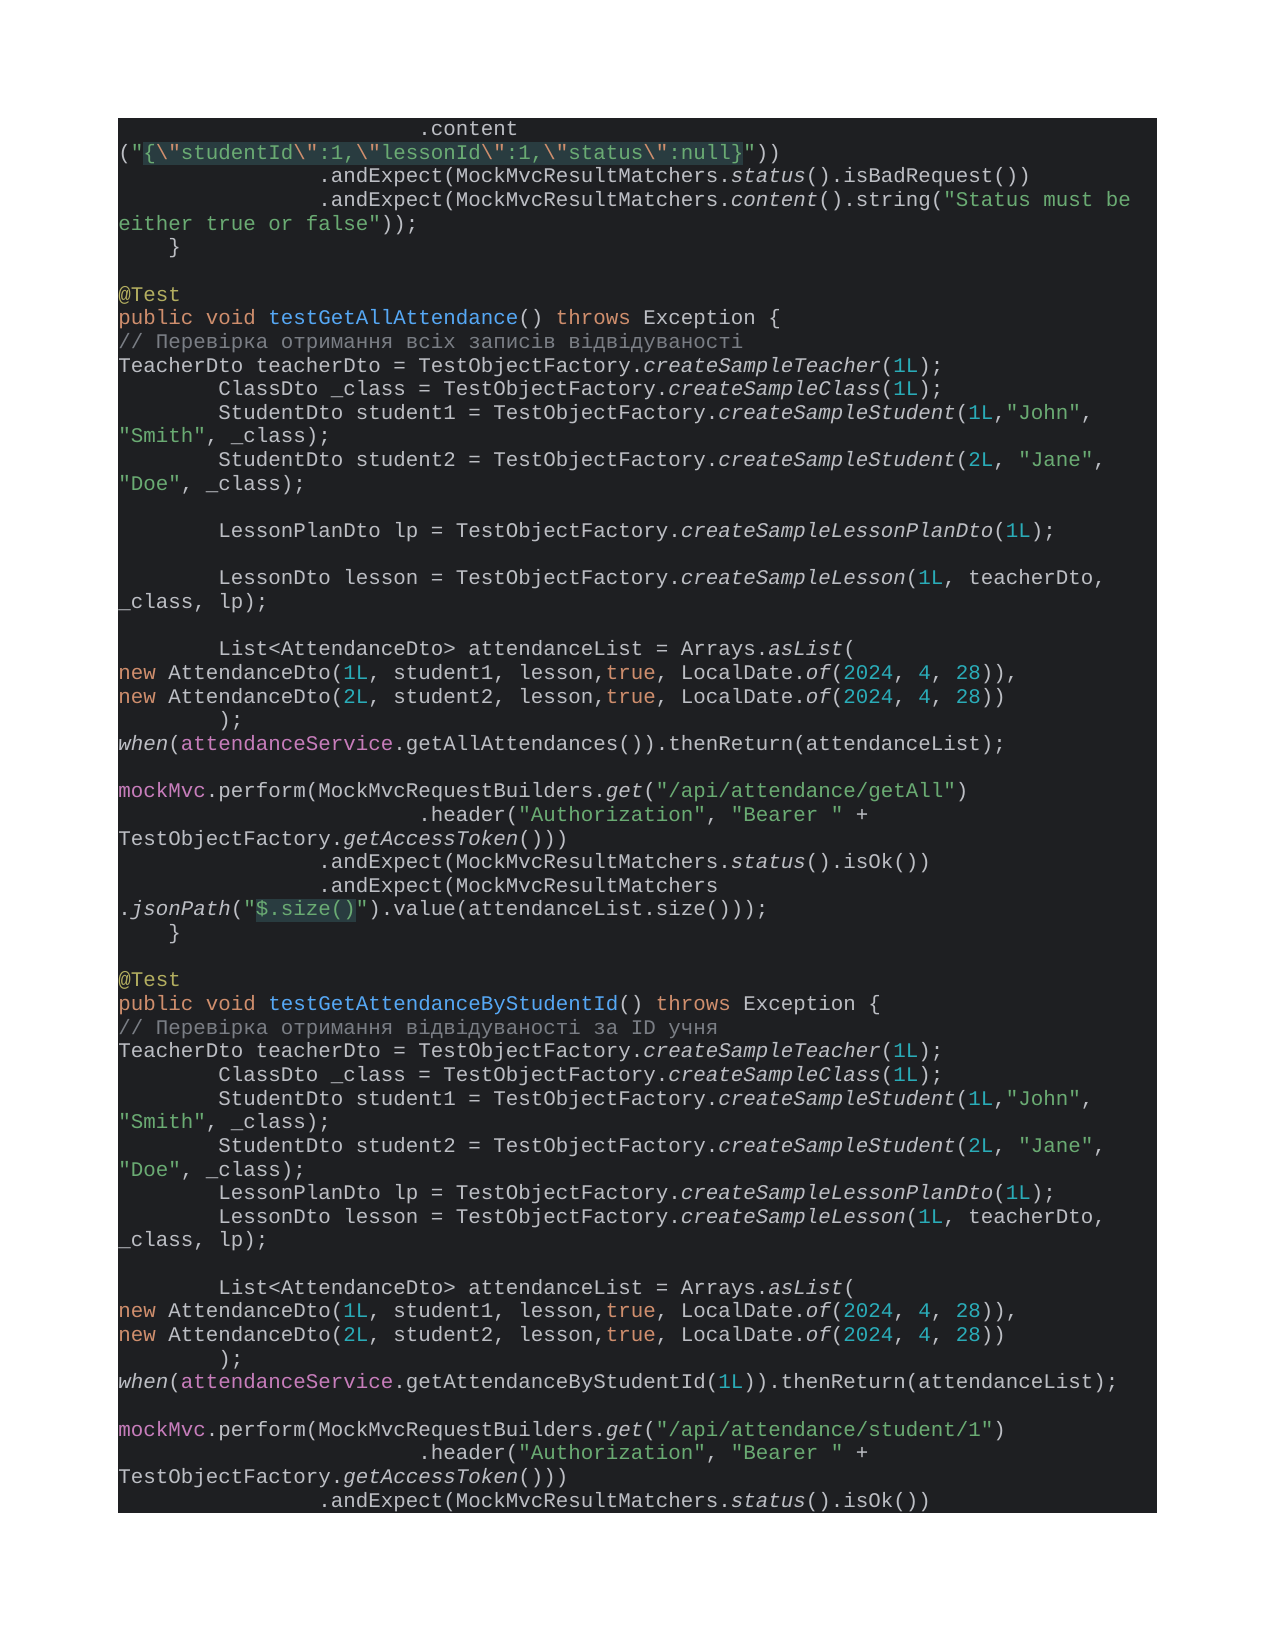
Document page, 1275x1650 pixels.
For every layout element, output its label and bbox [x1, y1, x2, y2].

text [118, 118, 1157, 1513]
